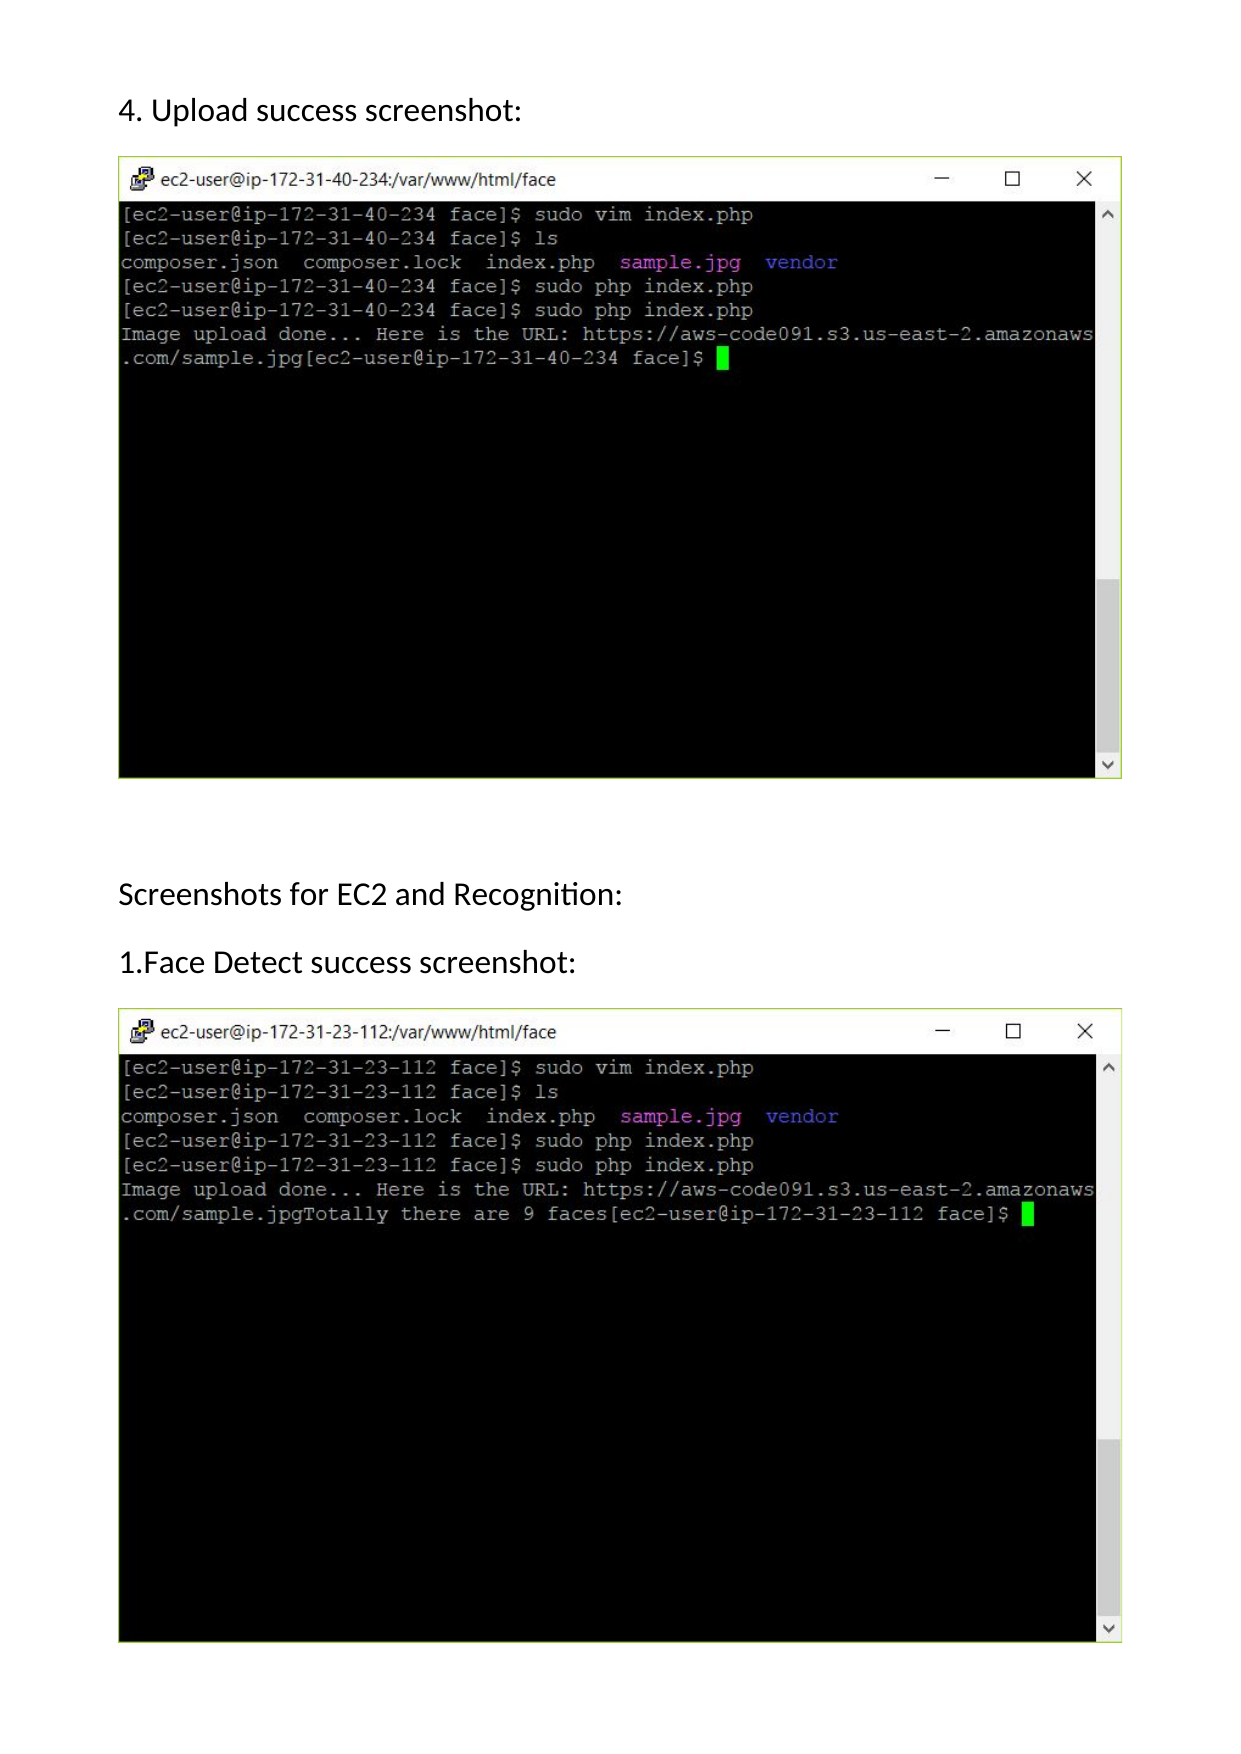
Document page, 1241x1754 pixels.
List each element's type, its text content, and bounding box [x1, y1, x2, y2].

text 1.Face Detect success screenshot: [118, 941, 1112, 982]
picture [118, 156, 1122, 779]
picture [118, 1008, 1123, 1643]
text Screenshots for EC2 and Recognition: [118, 873, 1112, 914]
text 4. Upload success screenshot: [118, 89, 1112, 129]
